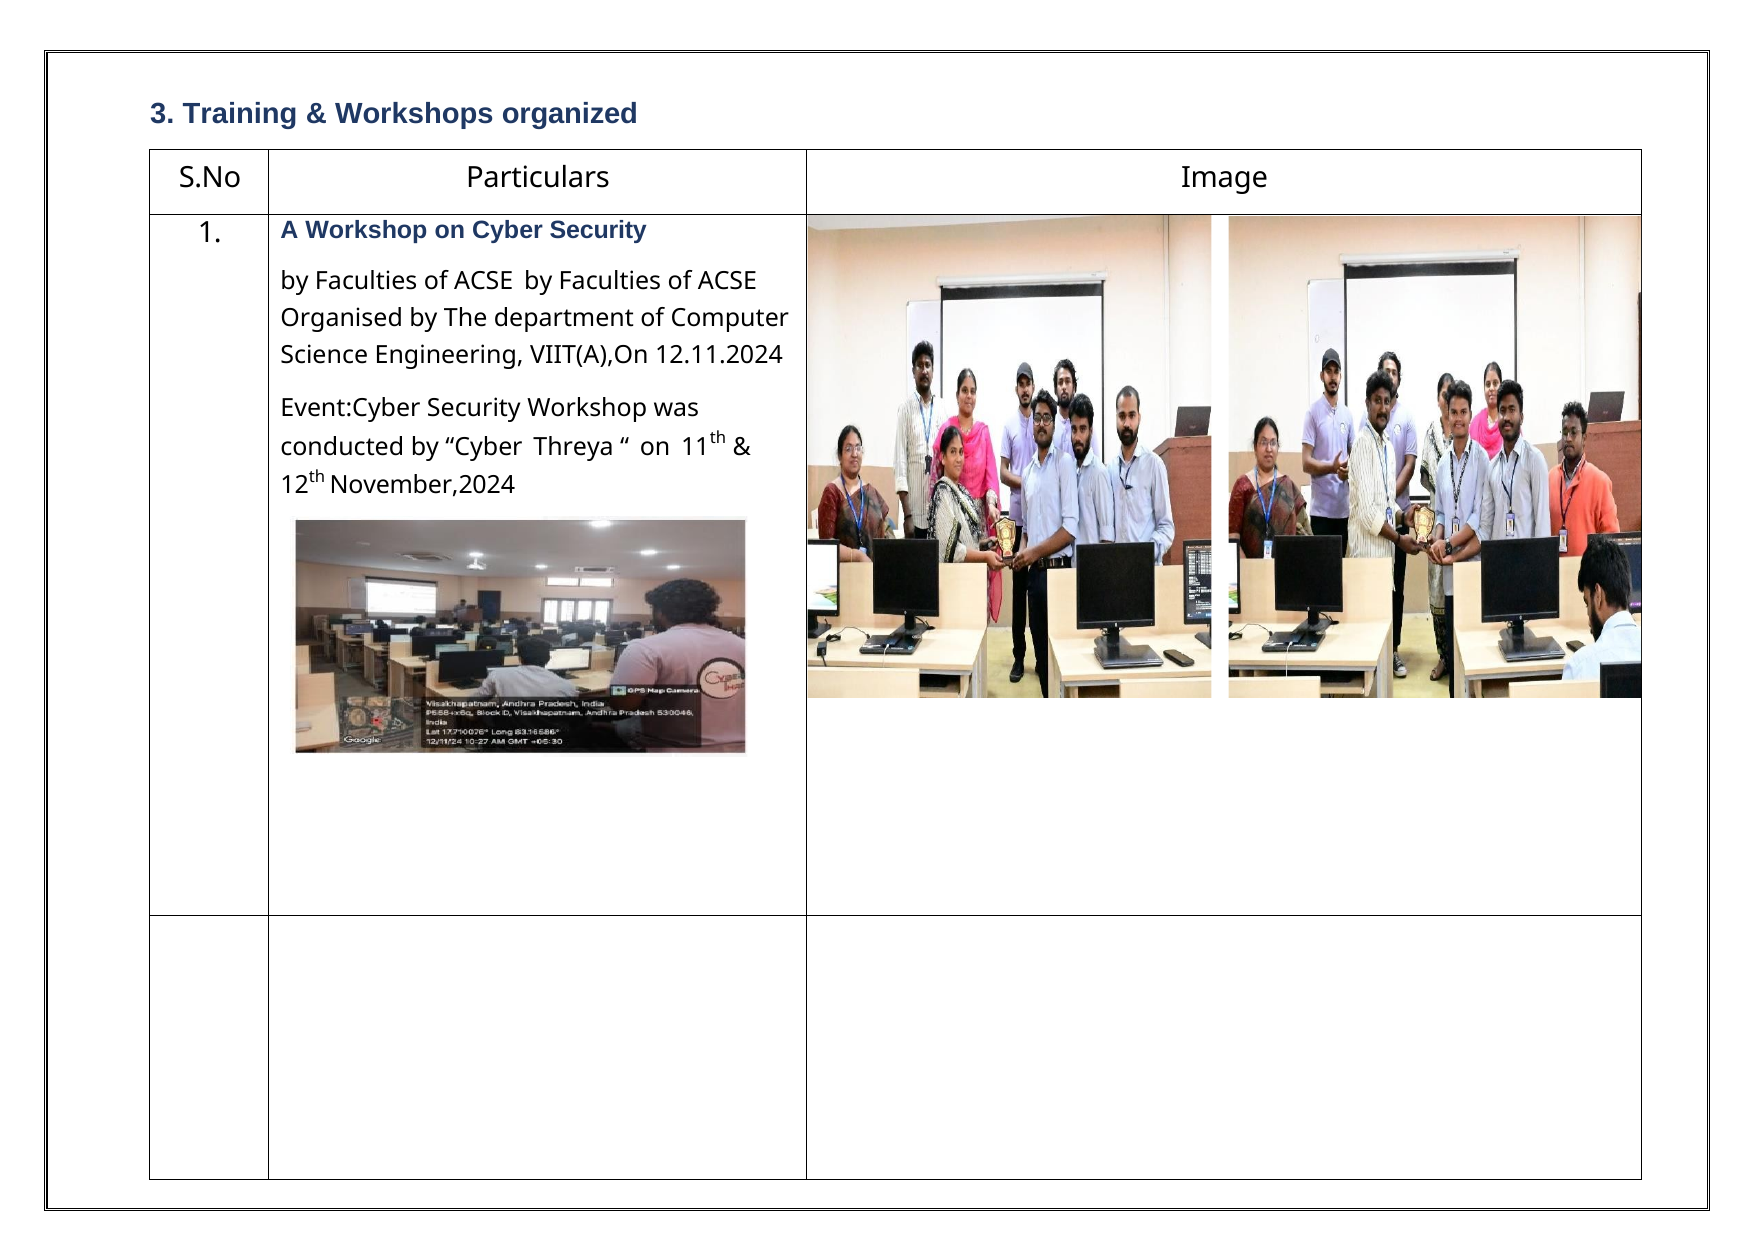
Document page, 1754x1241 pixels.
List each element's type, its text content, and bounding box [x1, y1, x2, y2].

list Training & Workshops organized [150, 96, 1707, 130]
table_cell [807, 916, 1641, 1179]
picture [1228, 216, 1642, 698]
table_cell 1. [150, 215, 268, 915]
table_cell [150, 916, 268, 1179]
table_header S.No [150, 150, 268, 214]
table_header Particulars [269, 150, 806, 214]
table_cell [269, 916, 806, 1179]
table_header Image [807, 150, 1641, 214]
table_cell A Workshop on Cyber Security by Faculties of ACSE by Faculties of ACSE Organised by The department of Computer Science Engineering, VIIT(A),On 12.11.2024 Event:Cyber Security Workshop was conducted by “Cyber Threya “ on 11th & 12th November,2024 [269, 215, 806, 915]
table_cell [807, 215, 1641, 915]
picture [289, 516, 748, 757]
picture [807, 215, 1212, 698]
